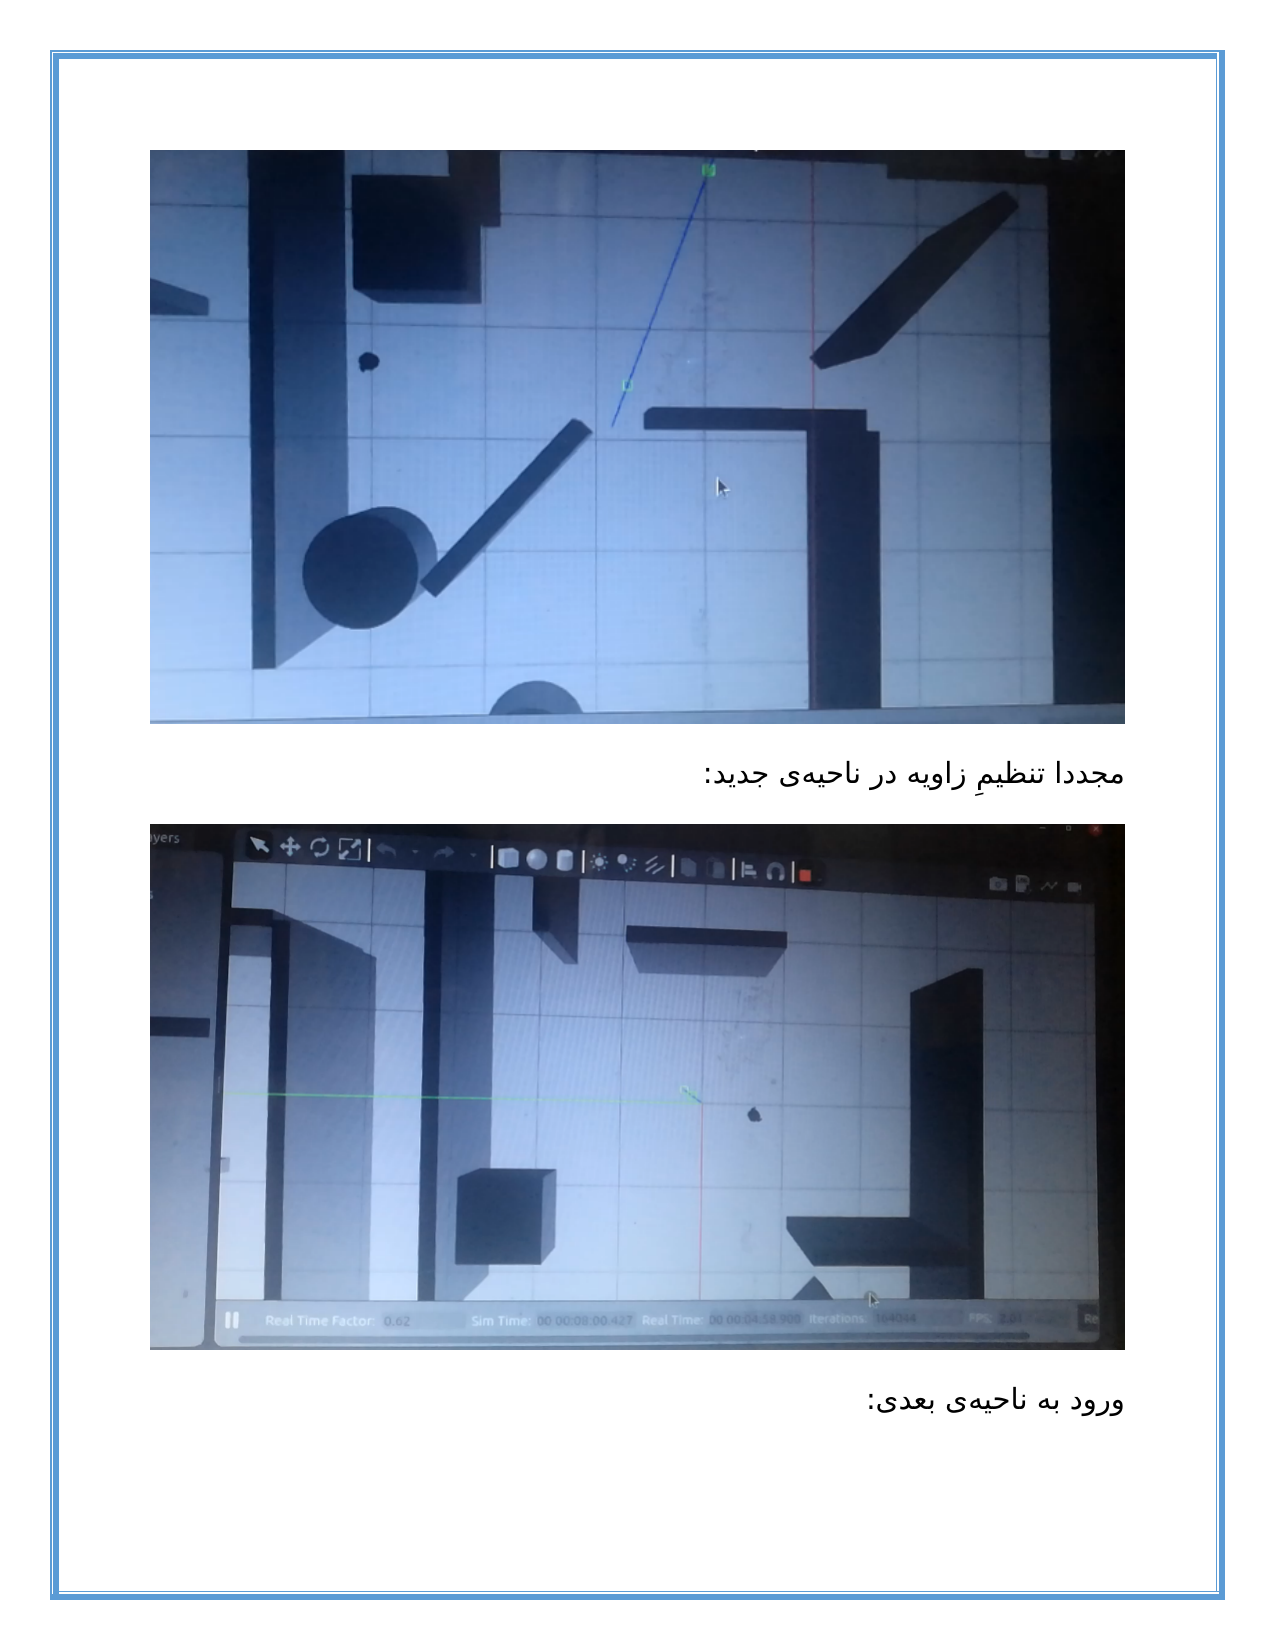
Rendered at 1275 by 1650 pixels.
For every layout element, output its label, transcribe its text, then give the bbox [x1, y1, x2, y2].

text مجددا تنظیمِ زاویه در ناحیه‌ی جدید: [150, 757, 1125, 791]
picture [150, 150, 1125, 724]
text ورود به ناحیه‌ی بعدی: [150, 1383, 1125, 1417]
picture [150, 824, 1125, 1350]
